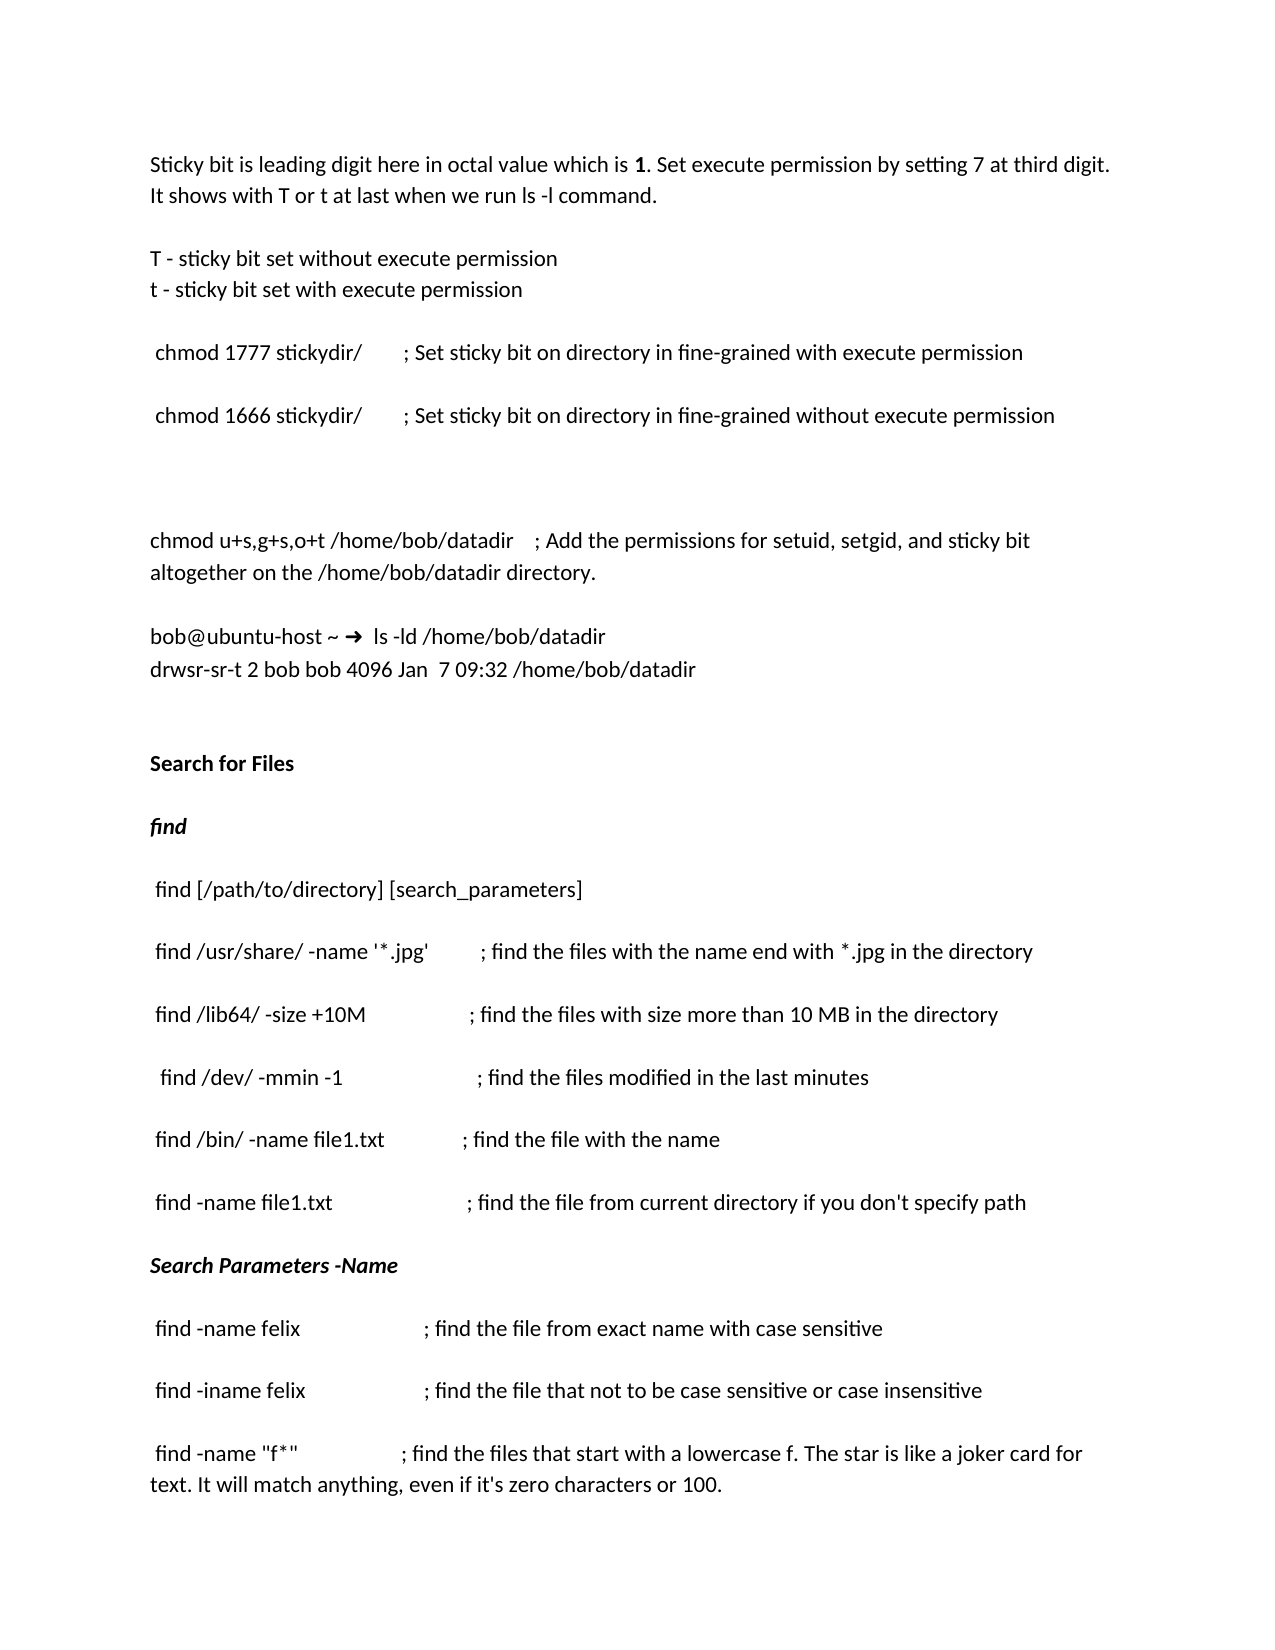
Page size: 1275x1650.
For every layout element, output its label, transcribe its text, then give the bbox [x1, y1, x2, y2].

text drwsr-sr-t 2 bob bob 4096 Jan 7 09:32 /home/bob/datadir [150, 655, 1125, 683]
text find -name felix ; find the file from exact name with case sensitive [150, 1314, 1125, 1342]
text T - sticky bit set without execute permission [150, 244, 1125, 272]
text find /usr/share/ -name '*.jpg' ; find the files with the name end with *.jpg in the directory [150, 937, 1125, 966]
text chmod u+s,g+s,o+t /home/bob/datadir ; Add the permissions for setuid, setgid, and sticky bit altogether on the /home/bob/datadir directory. [150, 526, 1125, 586]
text find /lib64/ -size +10M ; find the files with size more than 10 MB in the directory [150, 1000, 1125, 1028]
text find /bin/ -name file1.txt ; find the file with the name [150, 1126, 1125, 1154]
text chmod 1666 stickydir/ ; Set sticky bit on directory in fine-grained without execute permission [150, 401, 1125, 429]
text Search Parameters -Name [150, 1251, 1125, 1279]
text t - sticky bit set with execute permission [150, 275, 1125, 303]
text find /dev/ -mmin -1 ; find the files modified in the last minutes [150, 1063, 1125, 1091]
text find -name "f*" ; find the files that start with a lowercase f. The star is like a joker card for text. It will match anything, even if it's zero characters or 100. [150, 1439, 1125, 1498]
text find -name file1.txt ; find the file from current directory if you don't specify path [150, 1188, 1125, 1216]
text find -iname felix ; find the file that not to be case sensitive or case insensitive [150, 1376, 1125, 1404]
text Sticky bit is leading digit here in octal value which is 1. Set execute permission by setting 7 at third digit. It shows with T or t at last when we run ls -l command. [150, 150, 1125, 209]
text find [150, 812, 1125, 840]
text bob@ubuntu-host ~ ➜ ls -ld /home/bob/datadir [150, 620, 1125, 652]
text chmod 1777 stickydir/ ; Set sticky bit on directory in fine-grained with execute permission [150, 338, 1125, 366]
text find [/path/to/directory] [search_parameters] [150, 875, 1125, 903]
text Search for Files [150, 749, 1125, 777]
